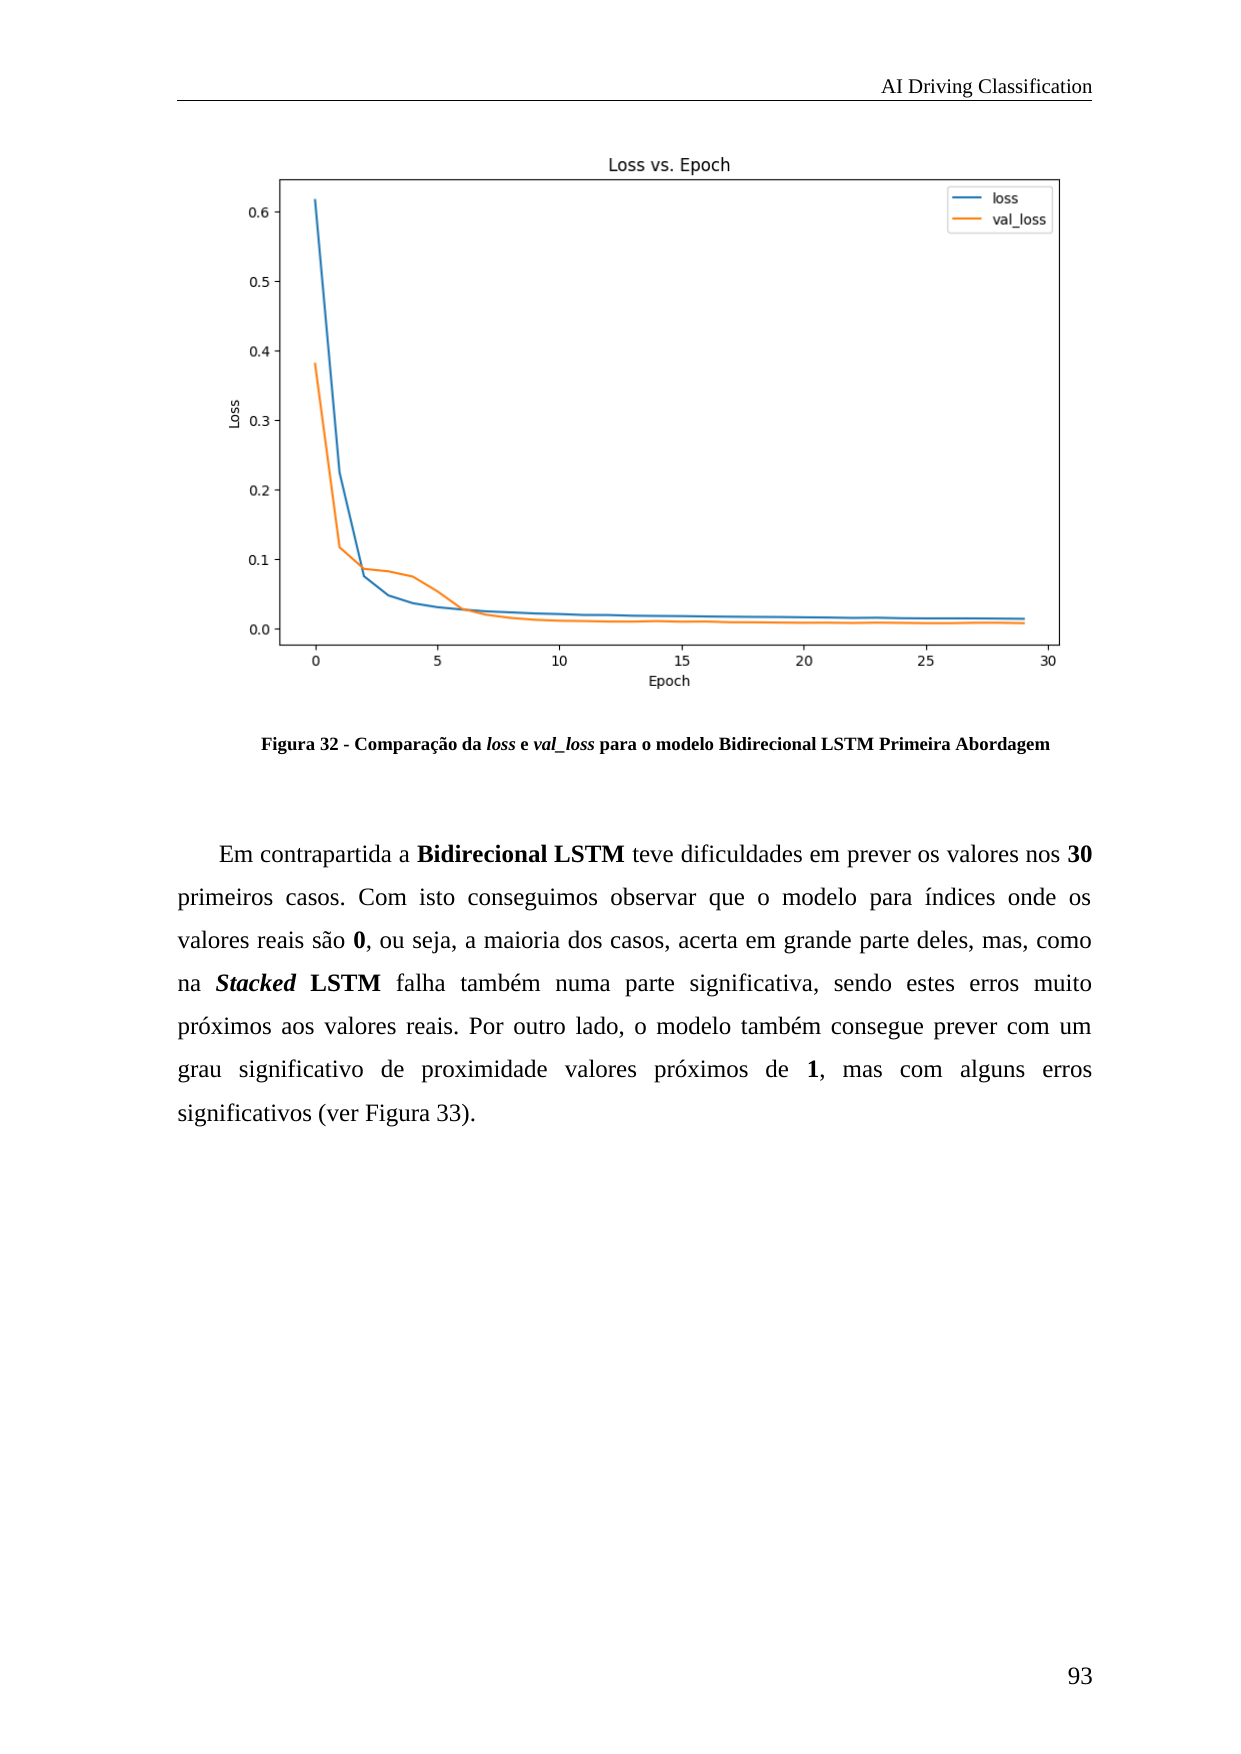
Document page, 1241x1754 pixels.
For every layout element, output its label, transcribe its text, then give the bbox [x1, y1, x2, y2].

picture [218, 147, 1069, 698]
